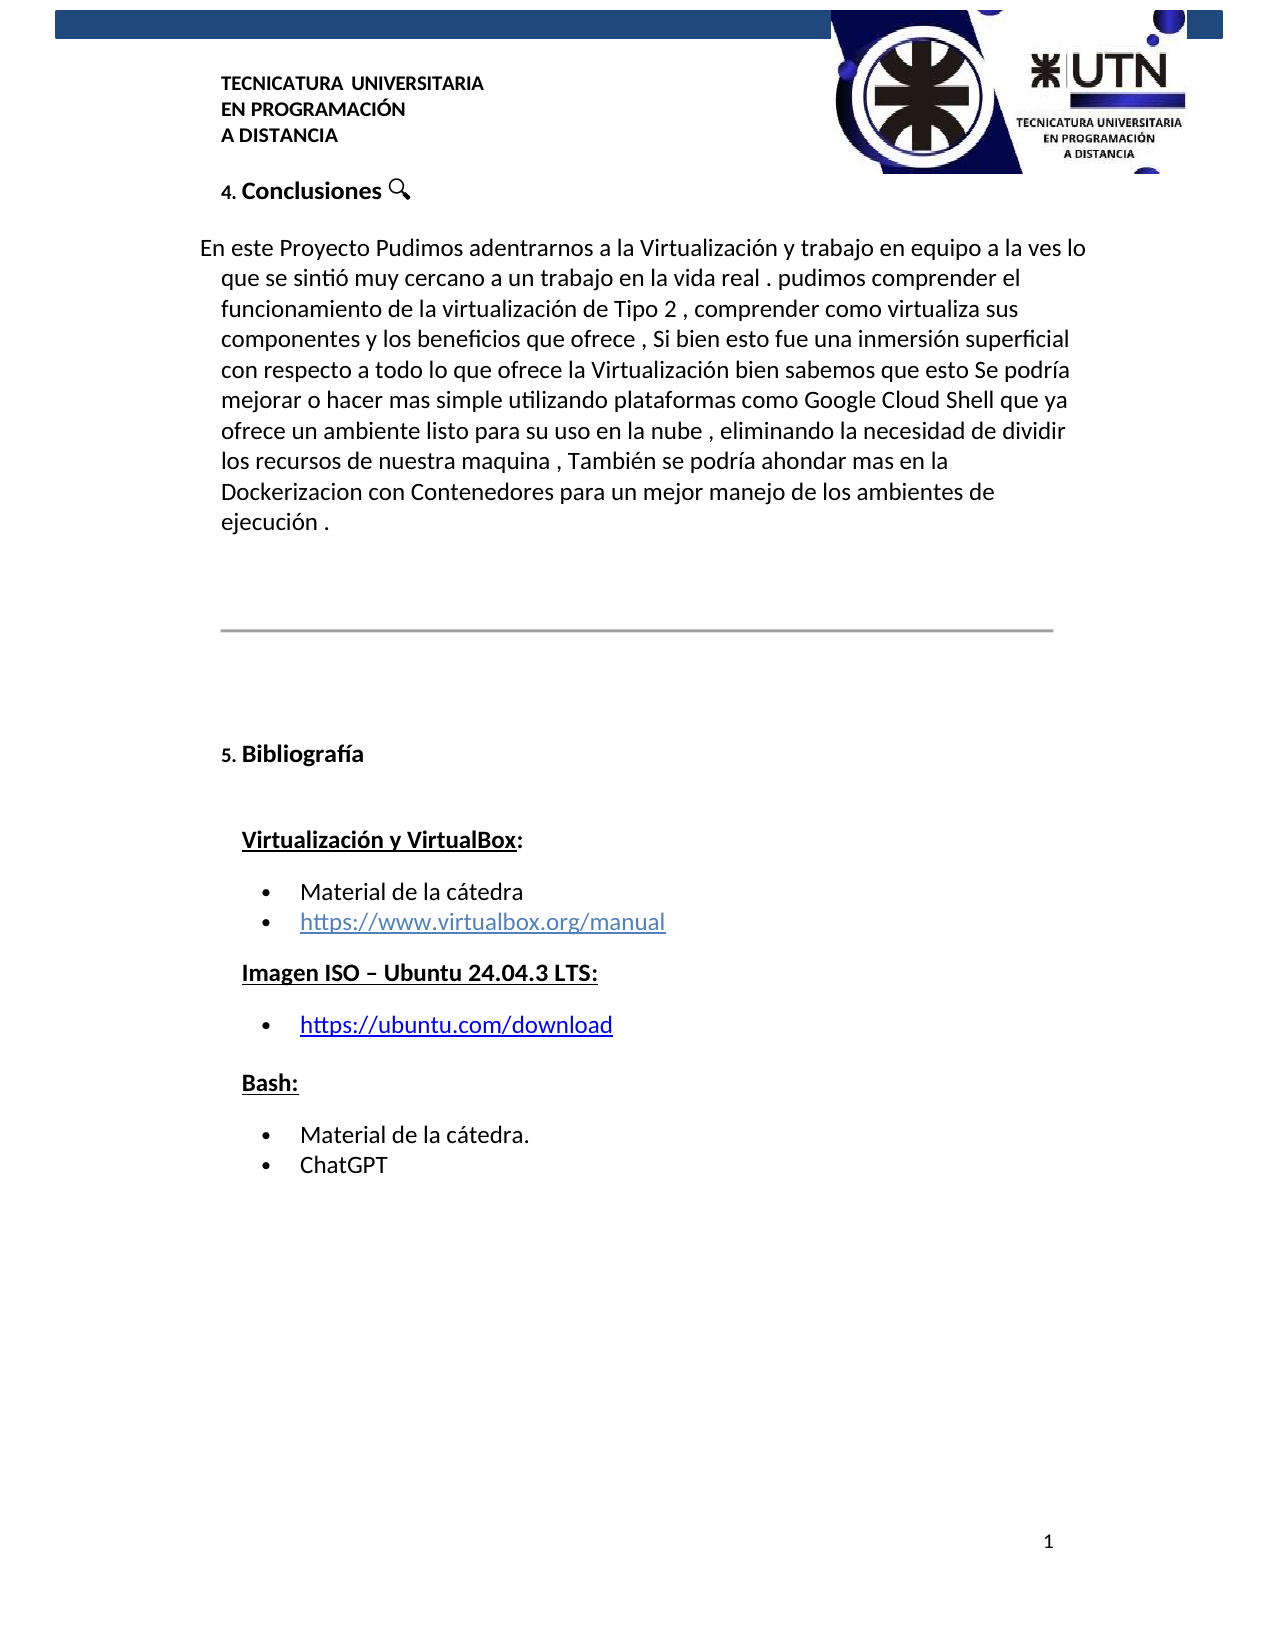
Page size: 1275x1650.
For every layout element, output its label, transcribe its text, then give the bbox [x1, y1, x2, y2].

list https://ubuntu.com/download [262, 1009, 1087, 1067]
list https://www.virtualbox.org/manual [262, 906, 1087, 937]
text Bash: [242, 1067, 1087, 1098]
subtitle Conclusiones 🔍 [221, 173, 1087, 207]
text En este Proyecto Pudimos adentrarnos a la Virtualización y trabajo en equipo a la ves lo que se sintió muy cercano a un trabajo en la vida real . pudimos comprender el funcionamiento de la virtualización de Tipo 2 , comprender como virtualiza sus componentes y los beneficios que ofrece , Si bien esto fue una inmersión superficial con respecto a todo lo que ofrece la Virtualización bien sabemos que esto Se podría mejorar o hacer mas simple utilizando plataformas como Google Cloud Shell que ya ofrece un ambiente listo para su uso en la nube , eliminando la necesidad de dividir los recursos de nuestra maquina , También se podría ahondar mas en la Dockerizacion con Contenedores para un mejor manejo de los ambientes de ejecución . [200, 232, 1087, 593]
text Virtualización y VirtualBox: [242, 824, 1087, 855]
list Material de la cátedra [262, 876, 1087, 906]
picture [831, 10, 1187, 174]
list Material de la cátedra. [262, 1119, 1087, 1149]
list ChatGPT [262, 1149, 1087, 1180]
subtitle Bibliografía [221, 738, 1087, 824]
text Imagen ISO – Ubuntu 24.04.3 LTS: [242, 958, 1087, 988]
